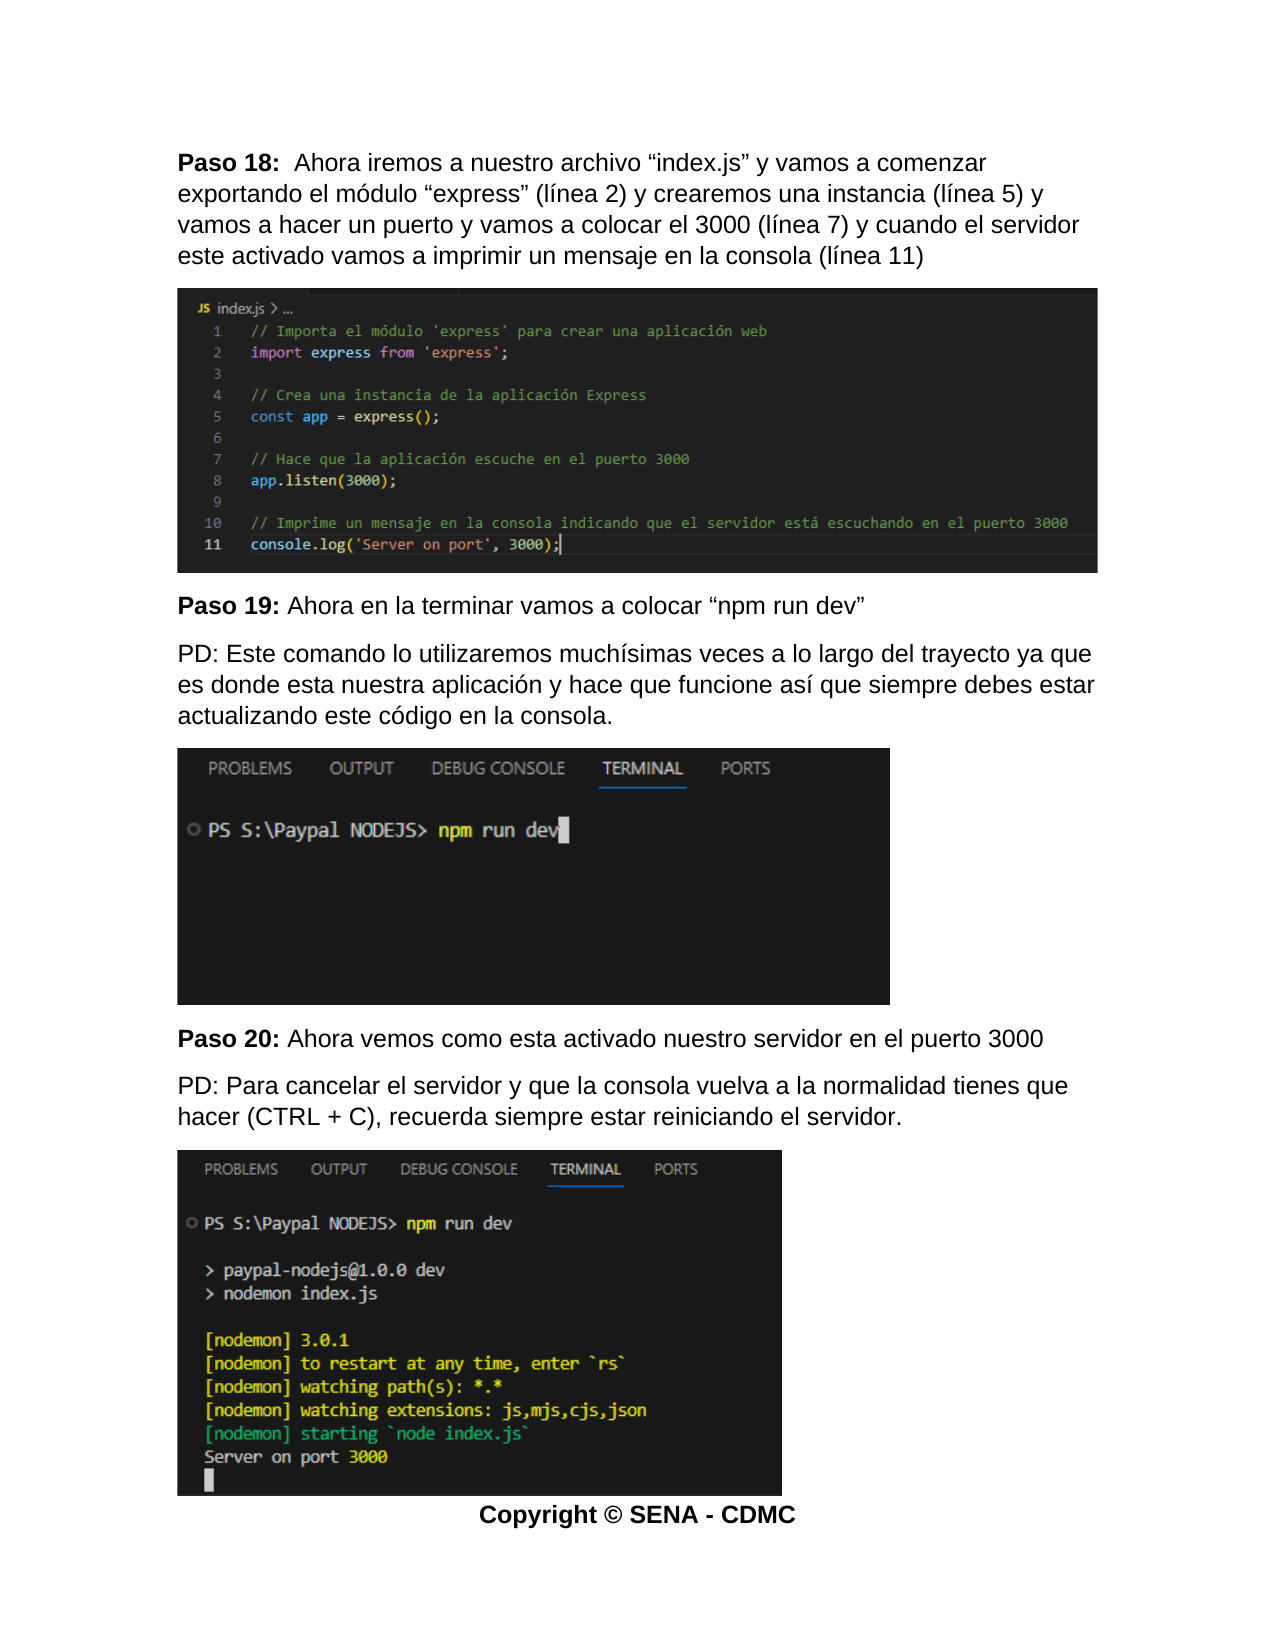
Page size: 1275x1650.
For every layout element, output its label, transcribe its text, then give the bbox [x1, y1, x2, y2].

text Paso 19: Ahora en la terminar vamos a colocar “npm run dev” [177, 591, 1098, 620]
text Paso 20: Ahora vemos como esta activado nuestro servidor en el puerto 3000 [177, 1024, 1098, 1052]
picture [177, 1150, 782, 1496]
picture [177, 748, 890, 1005]
text PD: Para cancelar el servidor y que la consola vuelva a la normalidad tienes que hacer (CTRL + C), recuerda siempre estar reiniciando el servidor. [177, 1071, 1098, 1131]
text PD: Este comando lo utilizaremos muchísimas veces a lo largo del trayecto ya que es donde esta nuestra aplicación y hace que funcione así que siempre debes estar actualizando este código en la consola. [177, 639, 1098, 729]
text Paso 18: Ahora iremos a nuestro archivo “index.js” y vamos a comenzar exportando el módulo “express” (línea 2) y crearemos una instancia (línea 5) y vamos a hacer un puerto y vamos a colocar el 3000 (línea 7) y cuando el servidor este activado vamos a imprimir un mensaje en la consola (línea 11) [177, 148, 1098, 269]
picture [177, 288, 1098, 573]
